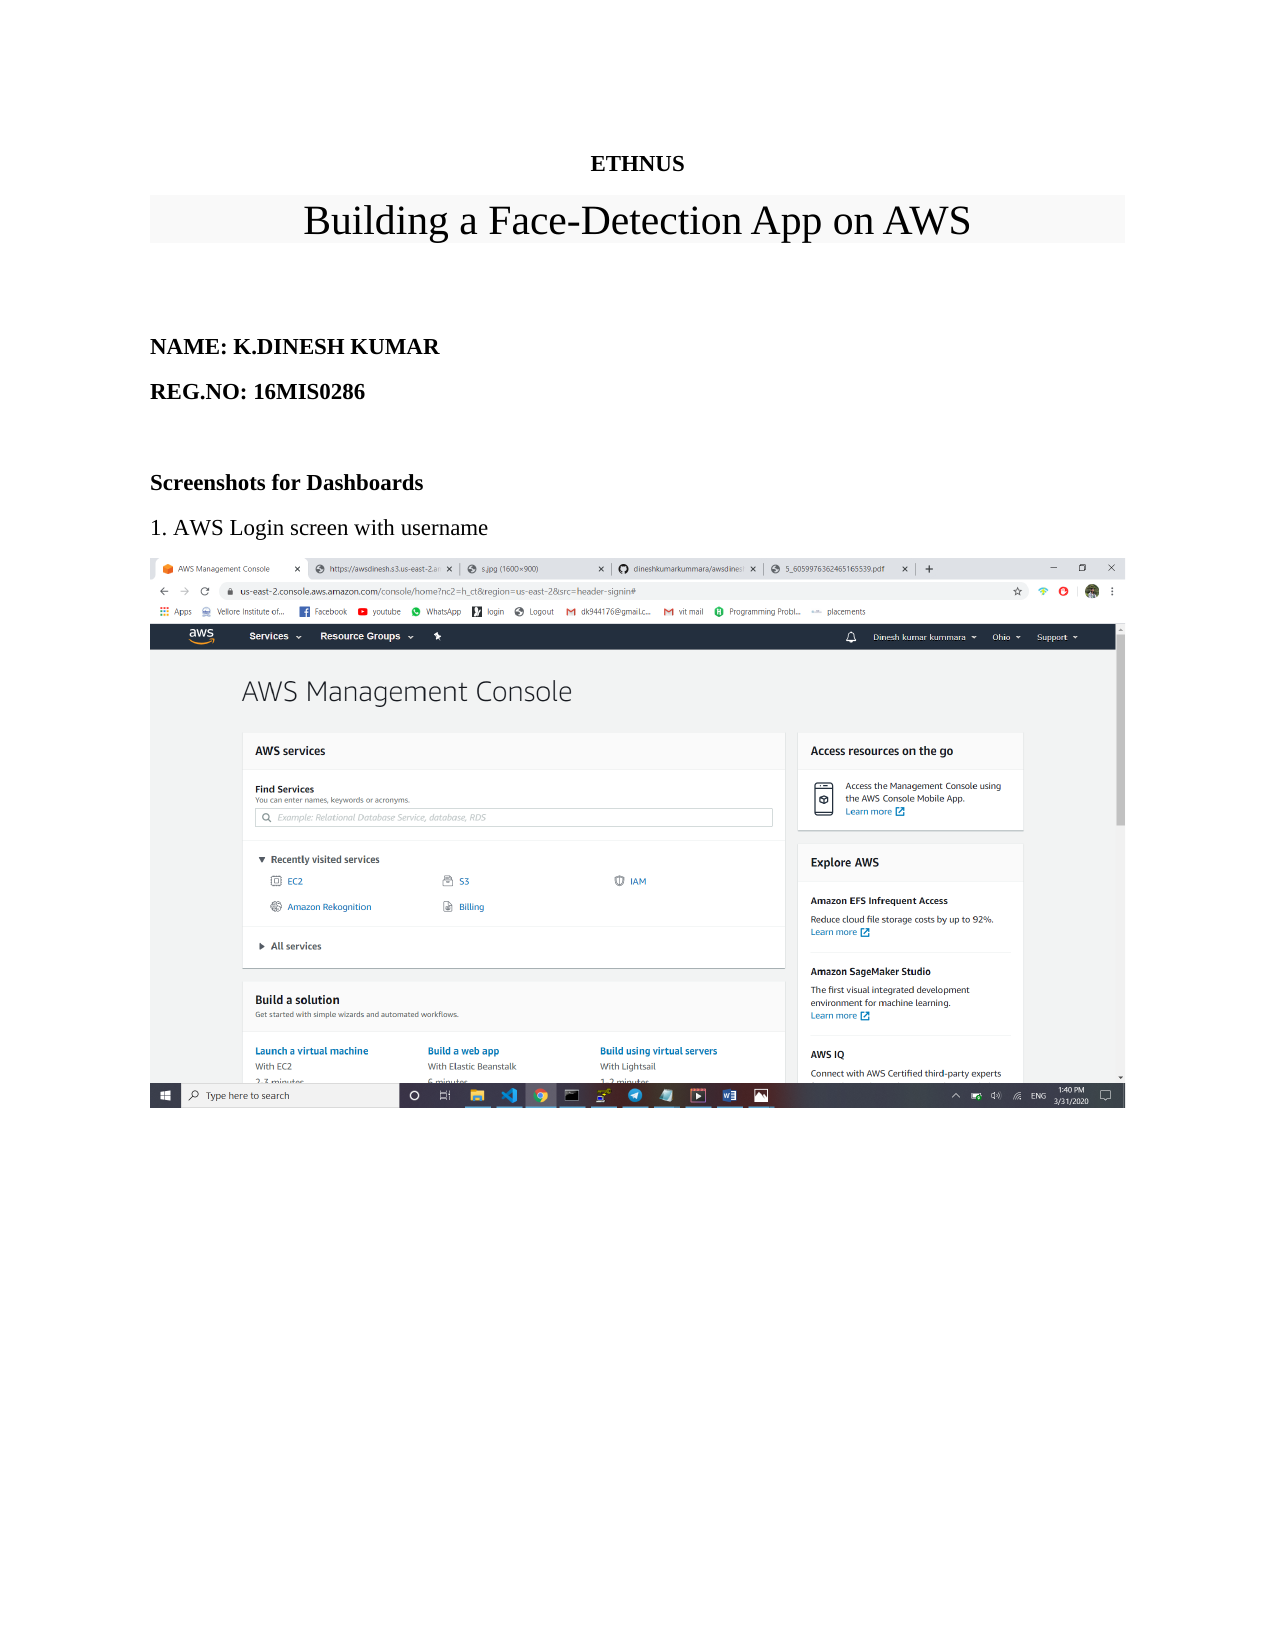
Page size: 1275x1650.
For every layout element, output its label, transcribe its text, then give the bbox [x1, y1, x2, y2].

text REG.NO: 16MIS0286 [150, 378, 1125, 405]
text NAME: K.DINESH KUMAR [150, 333, 1125, 359]
text Screenshots for Dashboards [150, 468, 1125, 495]
text Building a Face-Detection App on AWS [150, 195, 1125, 243]
text 1. AWS Login screen with username [150, 514, 1125, 540]
text ETHNUS [150, 150, 1125, 176]
picture [150, 558, 1125, 1108]
